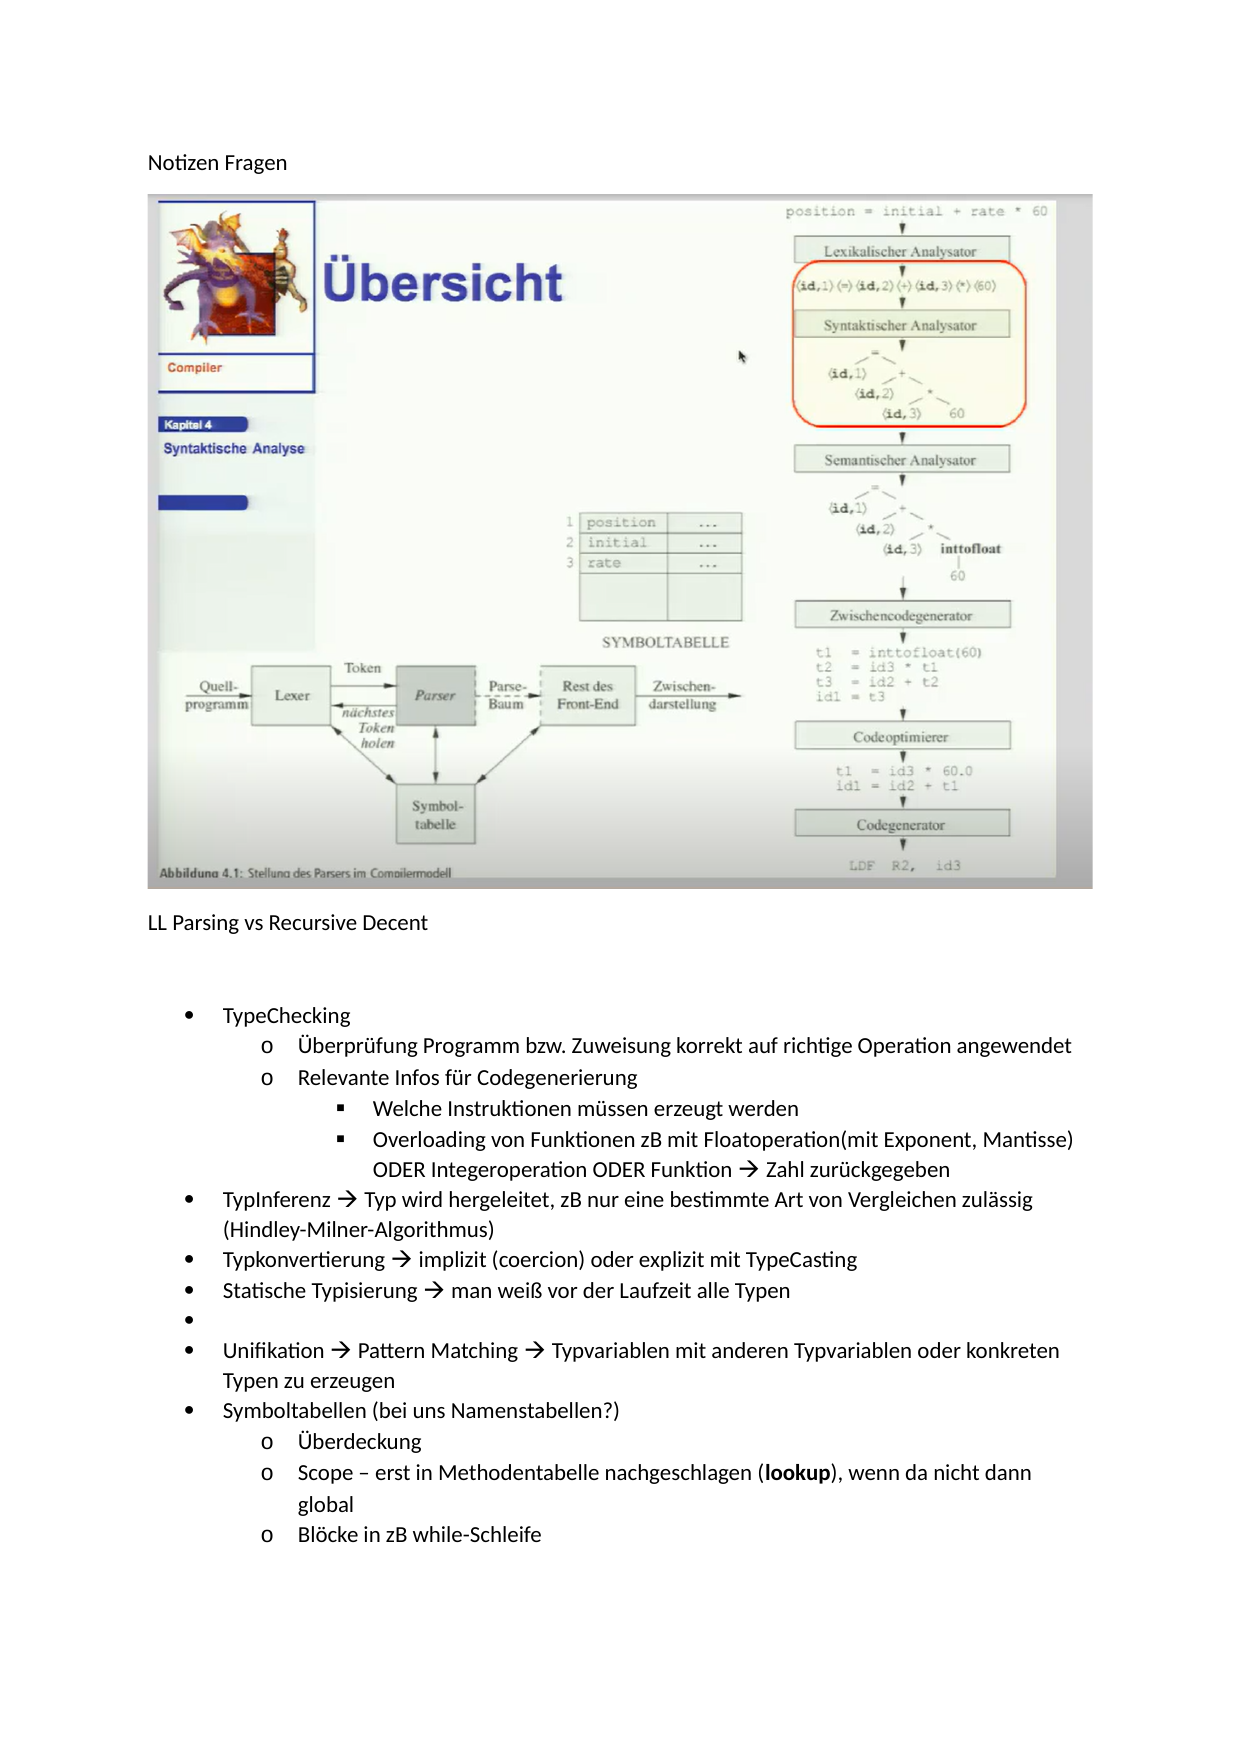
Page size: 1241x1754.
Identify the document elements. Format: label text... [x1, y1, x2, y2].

list Statische Typisierung man weiß vor der Laufzeit alle Typen [185, 1276, 1093, 1304]
list Relevante Infos für Codegenerierung [260, 1063, 1093, 1092]
list Überprüfung Programm bzw. Zuweisung korrekt auf richtige Operation angewendet [260, 1032, 1093, 1061]
list Typkonvertierung implizit (coercion) oder explizit mit TypeCasting [185, 1246, 1093, 1274]
list Blöcke in zB while-Schleife [260, 1520, 1093, 1549]
text Notizen Fragen [148, 148, 1093, 176]
list Unifikation Pattern Matching Typvariablen mit anderen Typvariablen oder konkreten Typen zu erzeugen [185, 1336, 1093, 1394]
list Overloading von Funktionen zB mit Floatoperation(mit Exponent, Mantisse) ODER Integeroperation ODER Funktion Zahl zurückgegeben [335, 1125, 1093, 1183]
list TypInferenz Typ wird hergeleitet, zB nur eine bestimmte Art von Vergleichen zulässig (Hindley-Milner-Algorithmus) [185, 1185, 1093, 1243]
list Welche Instruktionen müssen erzeugt werden [335, 1094, 1093, 1123]
list Scope – erst in Methodentabelle nachgeschlagen (lookup), wenn da nicht dann global [260, 1458, 1093, 1518]
picture [147, 194, 1093, 889]
list Überdeckung [260, 1427, 1093, 1456]
list Symboltabellen (bei uns Namenstabellen?) [185, 1397, 1093, 1425]
text LL Parsing vs Recursive Decent [148, 908, 1093, 936]
list TypeChecking [185, 1001, 1093, 1029]
